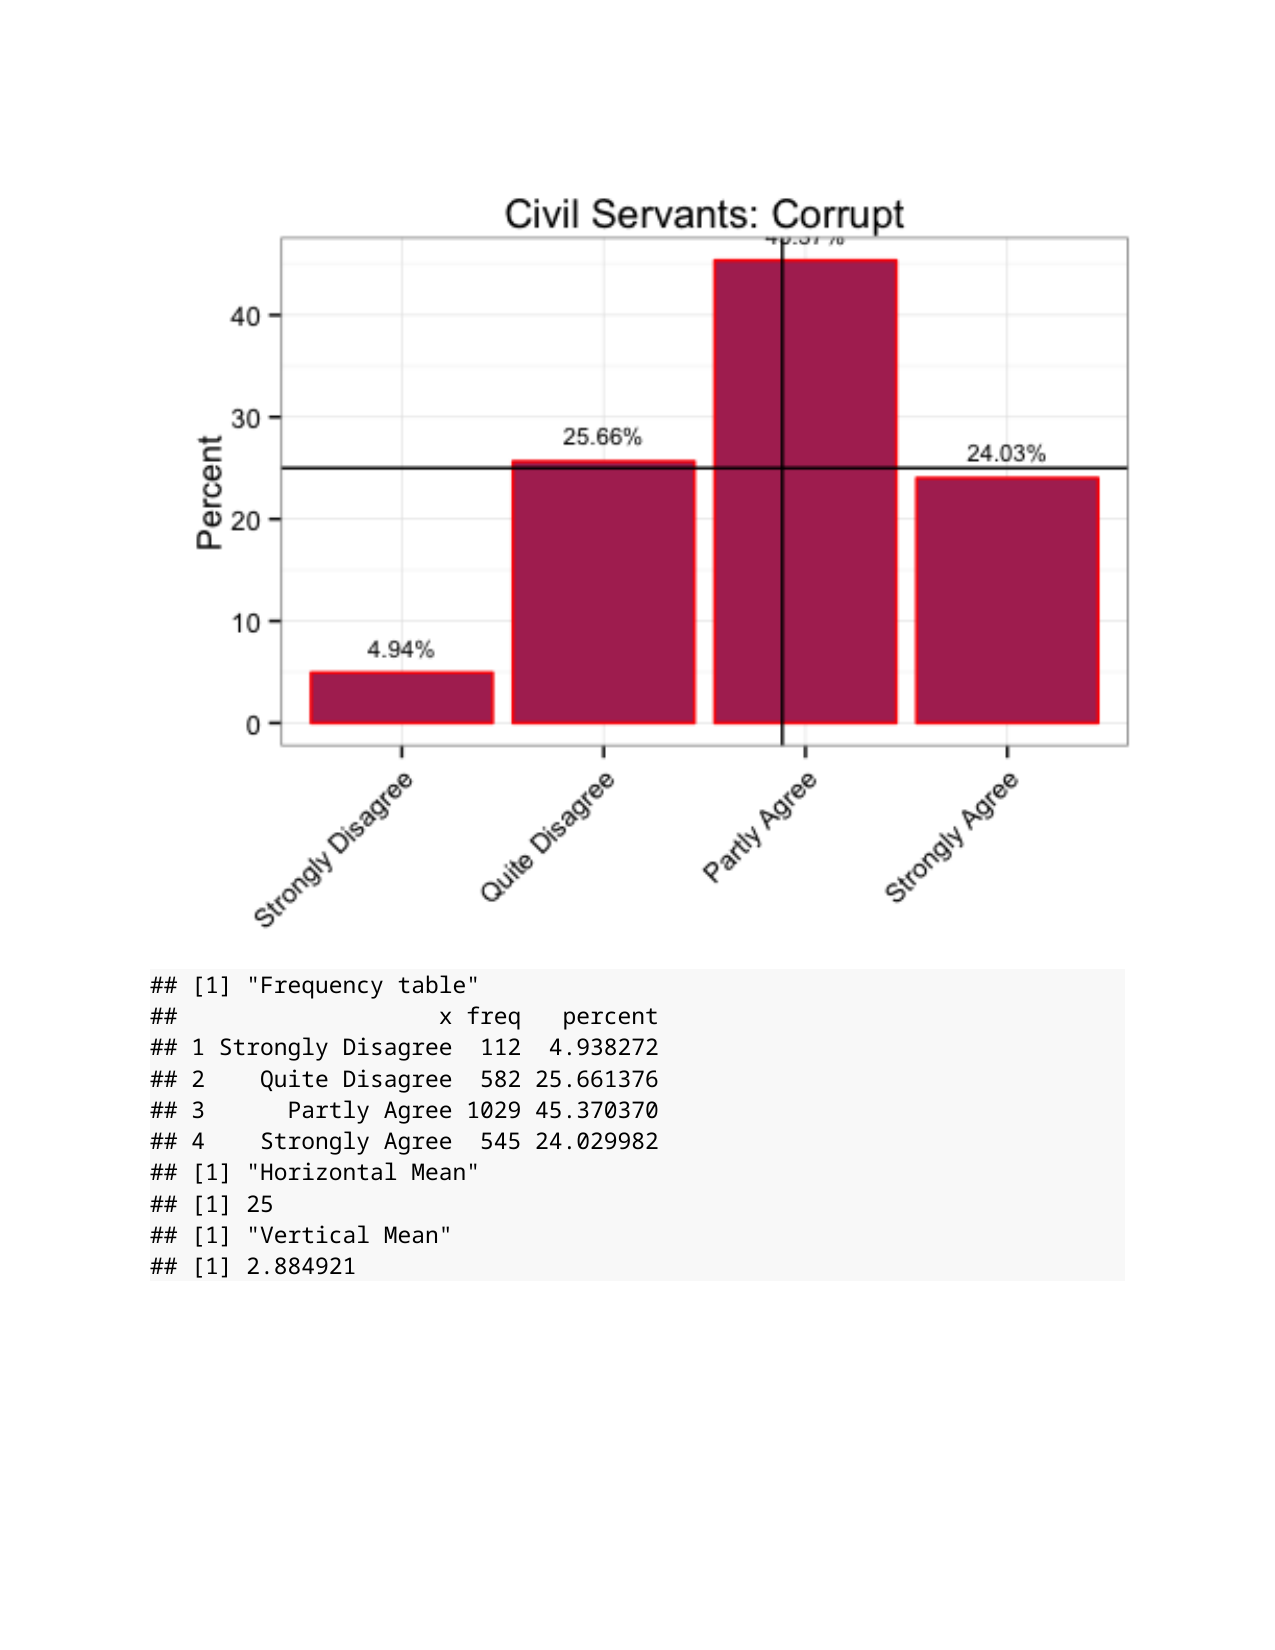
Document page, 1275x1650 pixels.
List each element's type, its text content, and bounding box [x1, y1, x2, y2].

picture [168, 150, 1169, 950]
text ## [1] "Frequency table" ## x freq percent ## 1 Strongly Disagree 112 4.938272 ## 2 Quite Disagree 582 25.661376 ## 3 Partly Agree 1029 45.370370 ## 4 Strongly Agree 545 24.029982 ## [1] "Horizontal Mean" ## [1] 25 ## [1] "Vertical Mean" ## [1] 2.884921 [150, 969, 1125, 1281]
